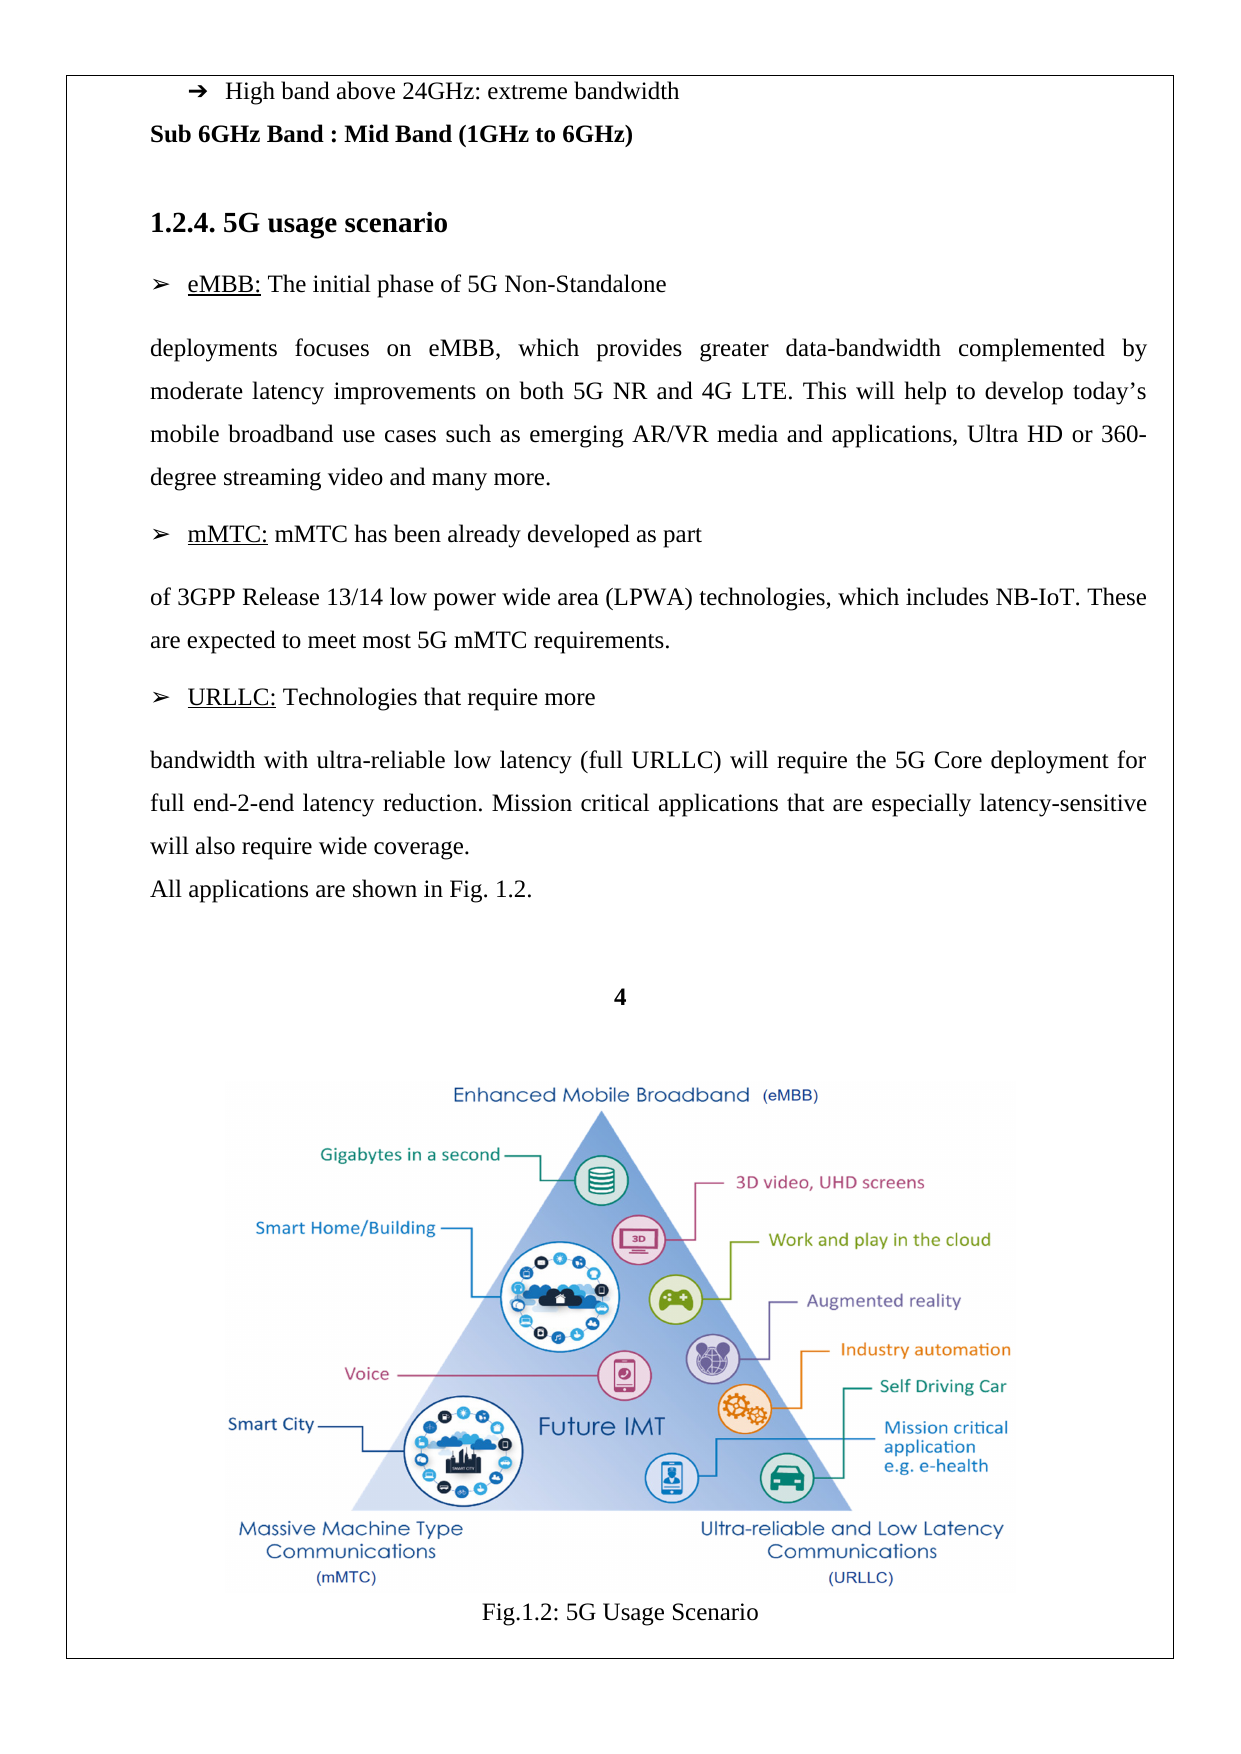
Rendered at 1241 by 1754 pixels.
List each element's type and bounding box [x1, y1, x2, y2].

picture [224, 1081, 1016, 1593]
table_header [67, 76, 1173, 1658]
